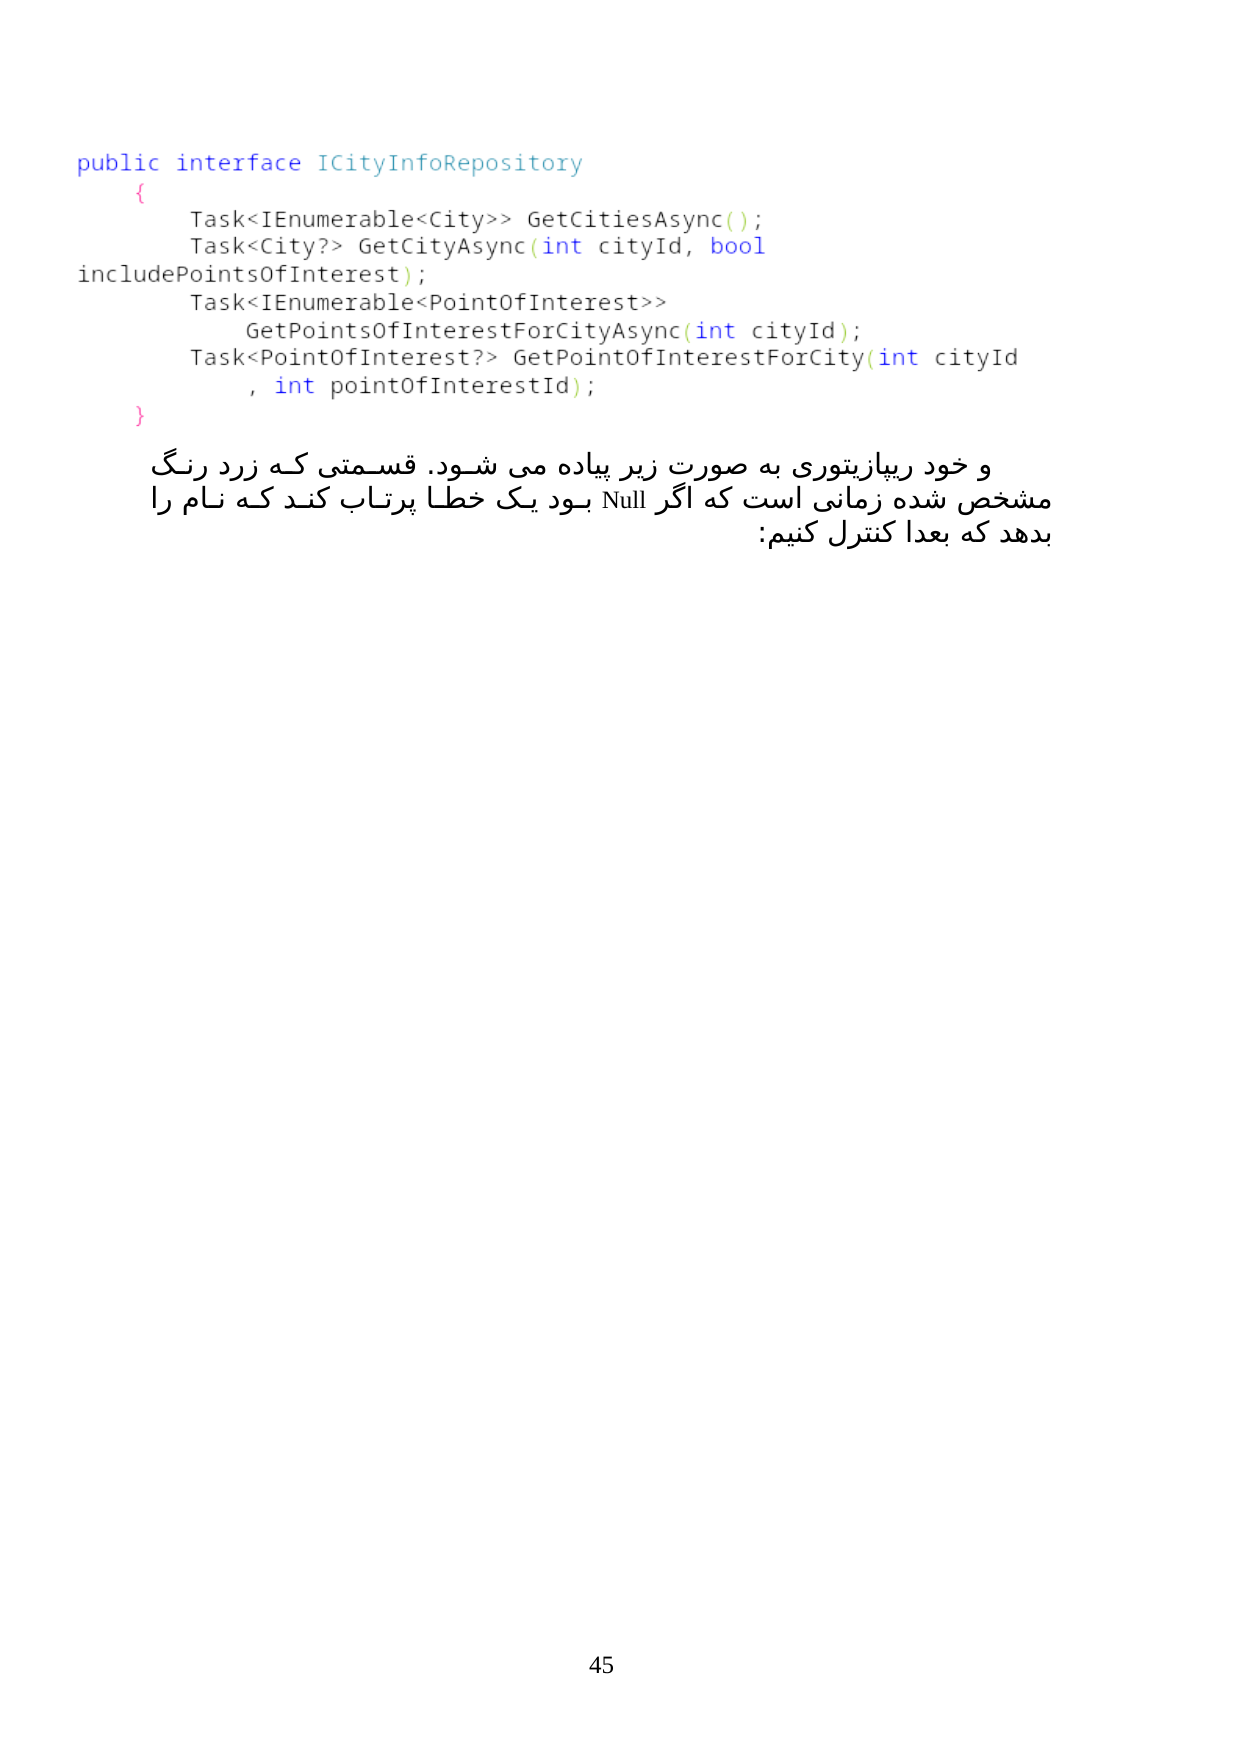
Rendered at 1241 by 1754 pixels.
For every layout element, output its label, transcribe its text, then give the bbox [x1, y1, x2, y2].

text و خود ریپازیتوری به صورت زیر پیاده می شود. قسمتی که زرد رنگ مشخص شده زمانی است که اگر Null بود یک خطا پرتاب کند که نام را بدهد که بعدا کنترل کنیم: [150, 447, 1053, 549]
